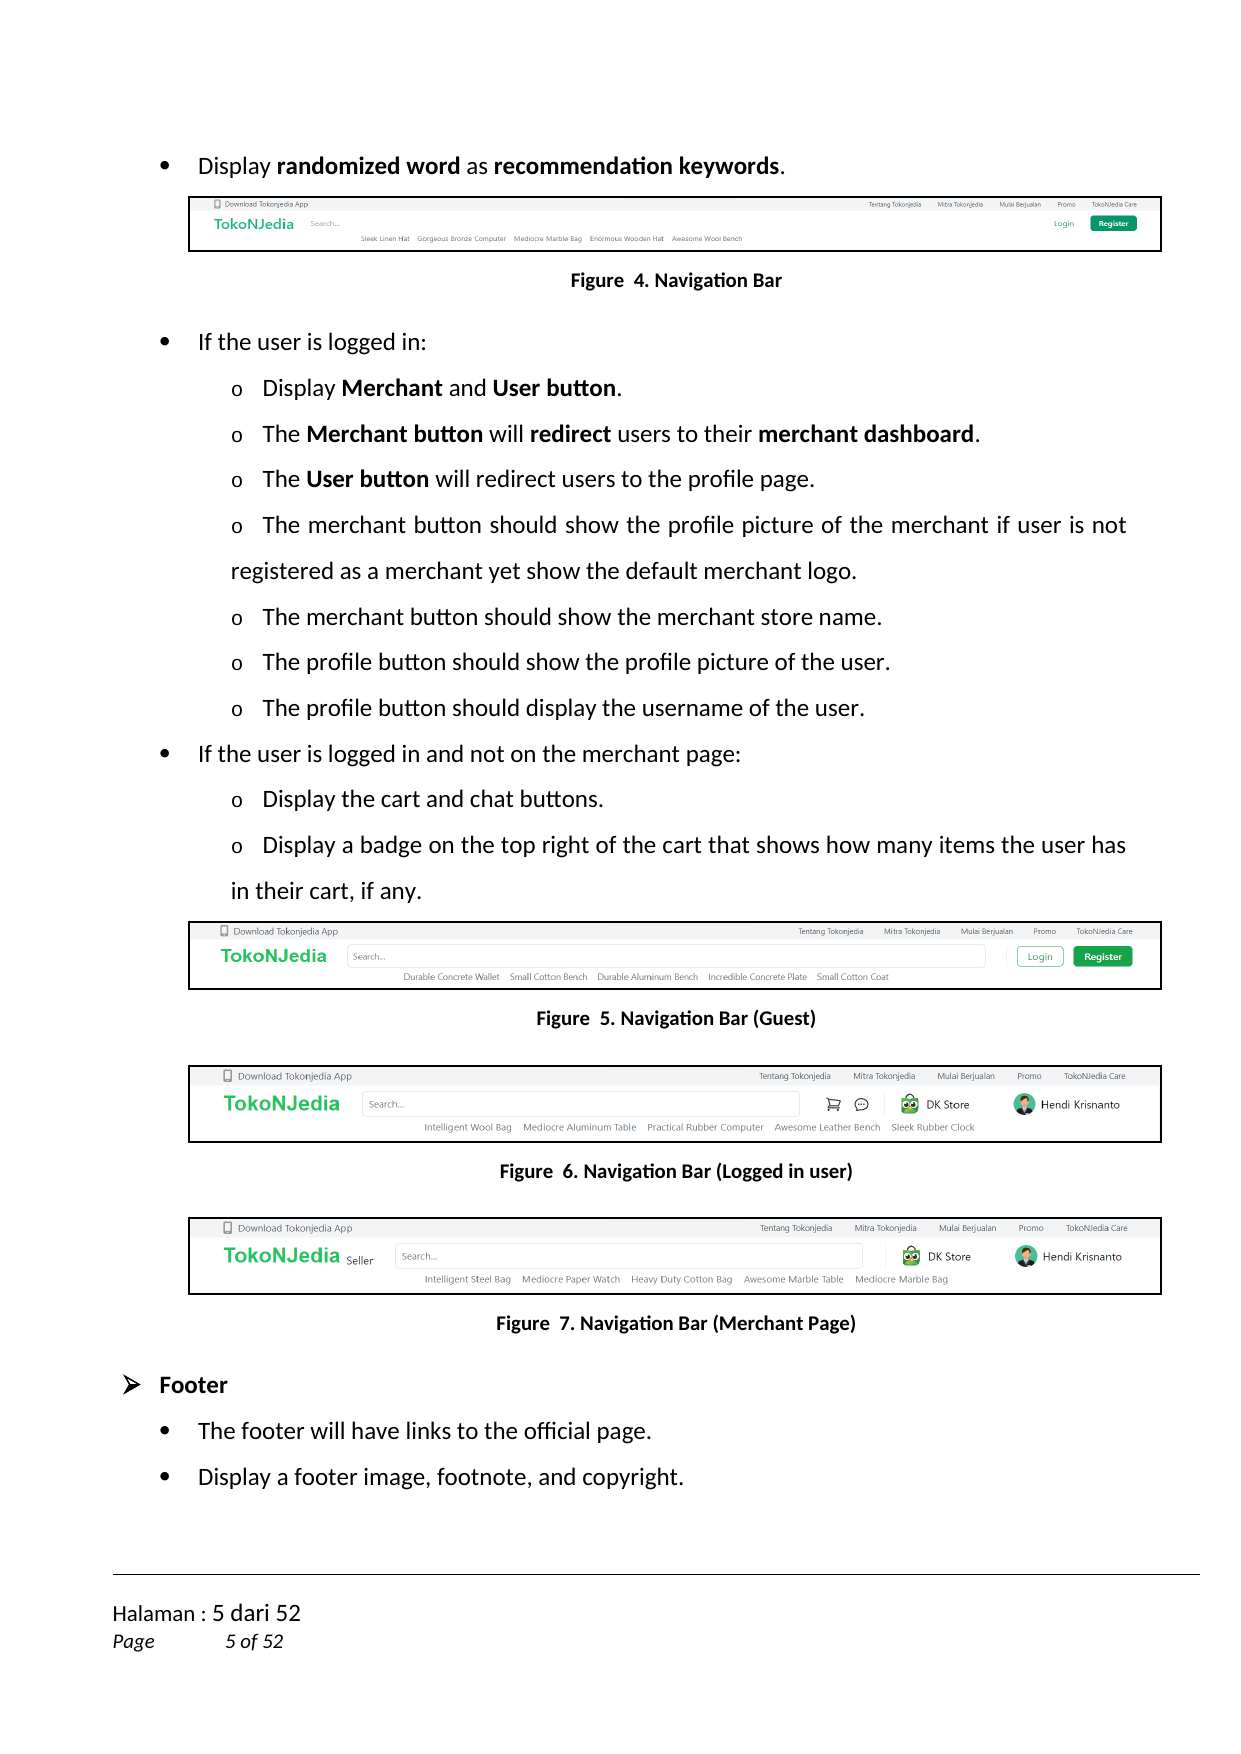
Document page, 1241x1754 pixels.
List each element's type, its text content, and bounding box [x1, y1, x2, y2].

picture [190, 1067, 1160, 1141]
list The footer will have links to the official page. [160, 1415, 1128, 1445]
text Figure 5. Navigation Bar (Guest) [225, 1006, 1128, 1031]
list If the user is logged in and not on the merchant page: [160, 738, 1128, 768]
list The profile button should show the profile picture of the user. [231, 646, 1128, 677]
picture [190, 923, 1160, 988]
text Figure 4. Navigation Bar [225, 267, 1128, 293]
list Footer [122, 1369, 1128, 1400]
text Figure 7. Navigation Bar (Merchant Page) [225, 1310, 1128, 1336]
list Display a badge on the top right of the cart that shows how many items the user has in their cart, if any. [231, 829, 1128, 906]
list The merchant button should show the merchant store name. [231, 601, 1128, 631]
list Display Merchant and User button. [231, 372, 1128, 402]
text Figure 6. Navigation Bar (Logged in user) [225, 1158, 1128, 1183]
list The User button will redirect users to the profile page. [231, 463, 1128, 494]
list Display a footer image, footnote, and copyright. [160, 1461, 1128, 1491]
list Display randomized word as recommendation keywords. [160, 150, 1128, 181]
list The profile button should display the username of the user. [231, 692, 1128, 723]
list Display the cart and chat buttons. [231, 783, 1128, 814]
picture [190, 1219, 1160, 1293]
picture [190, 198, 1160, 250]
list If the user is logged in: [160, 326, 1128, 357]
list The merchant button should show the profile picture of the merchant if user is not registered as a merchant yet show the default merchant logo. [231, 509, 1128, 585]
list The Merchant button will redirect users to their merchant dashboard. [231, 418, 1128, 448]
